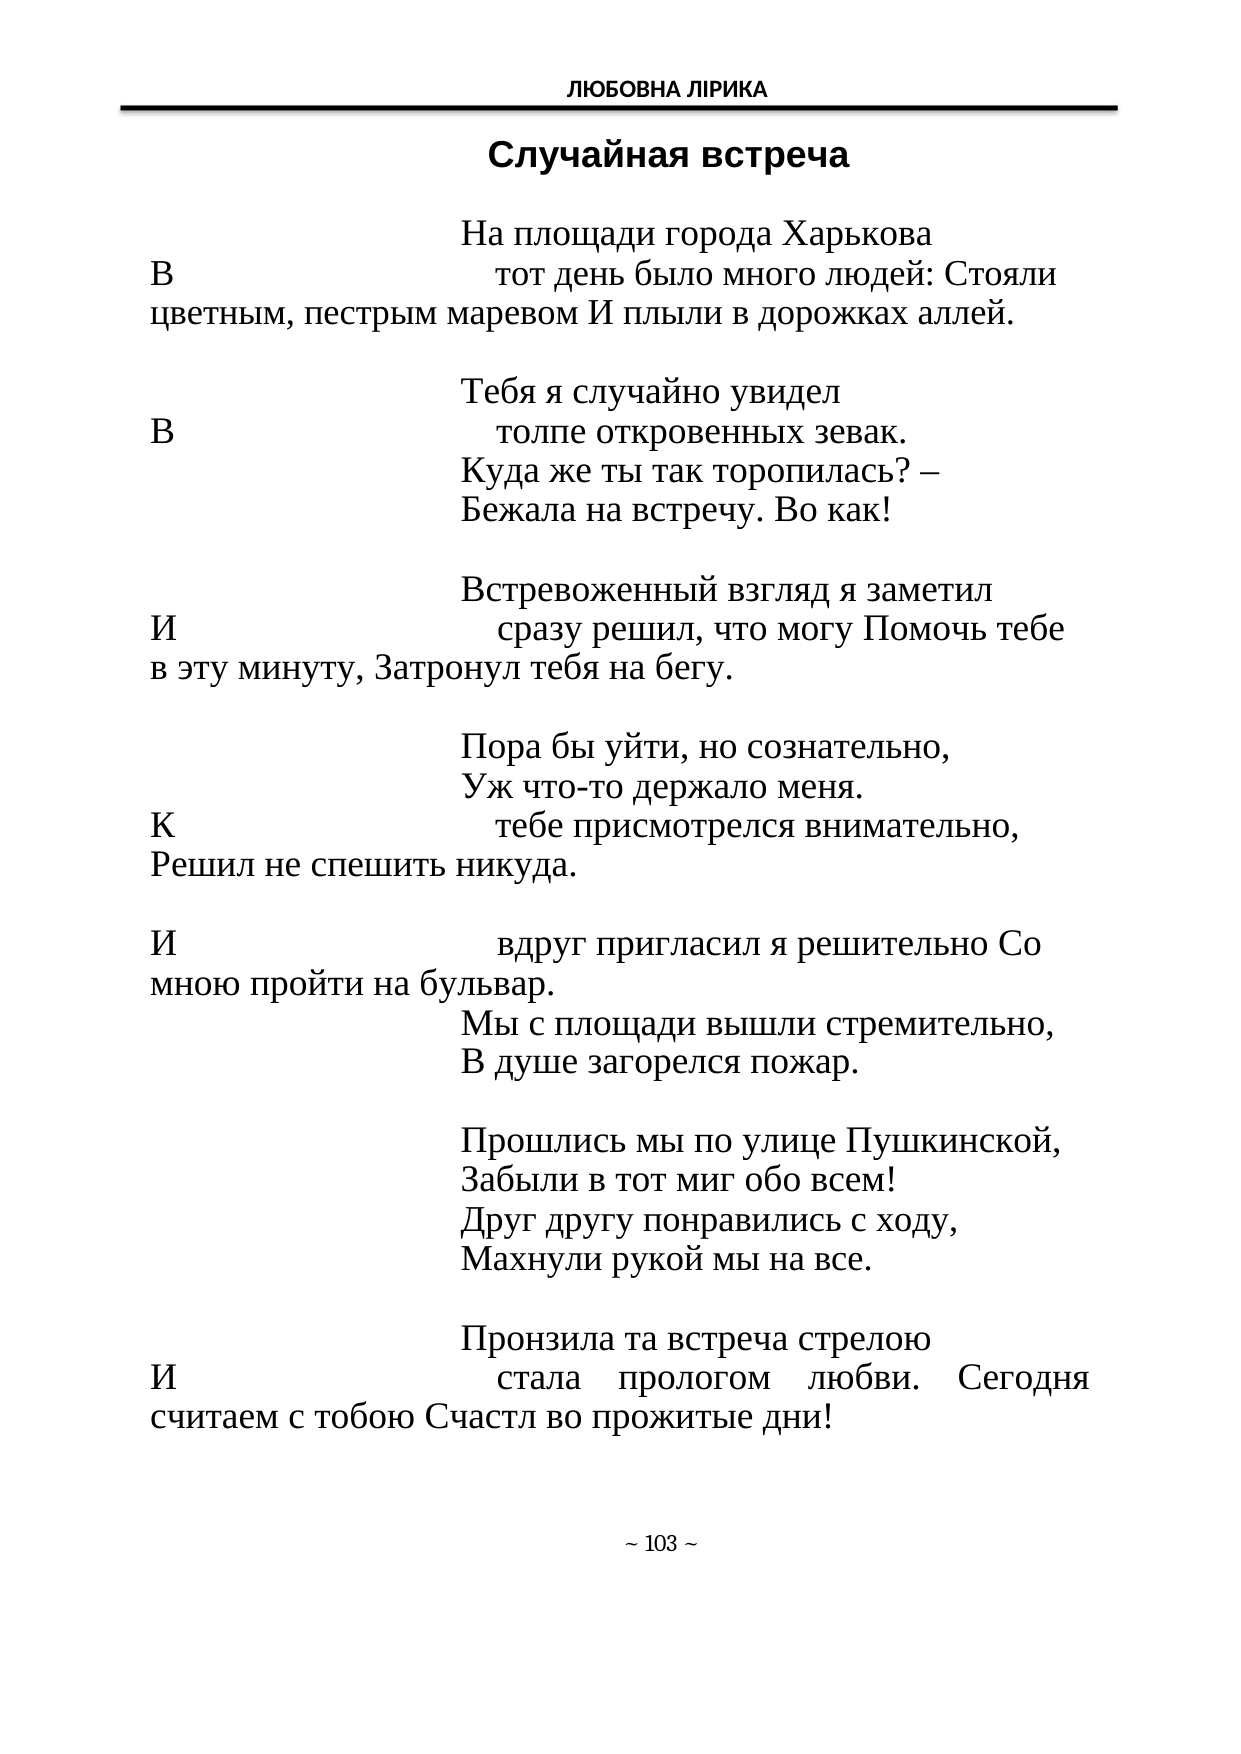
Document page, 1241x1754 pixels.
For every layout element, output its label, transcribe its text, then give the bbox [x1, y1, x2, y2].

text ~ 103 ~ [623, 1529, 1090, 1557]
text Куда же ты так торопилась? – Бежала на встречу. Во как! [460, 452, 939, 530]
text Встревоженный взгляд я заметил [460, 566, 1090, 609]
picture [113, 101, 1124, 120]
text ЛЮБОВНА ЛІРИКА [567, 73, 1090, 104]
list тот день было много людей: Стояли цветным, пестрым маревом И плыли в дорожках аллей. [150, 254, 1090, 333]
text Друг другу понравились с ходу, Махнули рукой мы на все. [460, 1200, 973, 1279]
list тебе присмотрелся внимательно, Решил не спешить никуда. [150, 806, 1090, 885]
text Мы с площади вышли стремительно, В душе загорелся пожар. [460, 1004, 1056, 1082]
text Случайная встреча [487, 133, 1090, 176]
list сразу решил, что могу Помочь тебе в эту минуту, Затронул тебя на бегу. [150, 609, 1090, 688]
text Пора бы уйти, но сознательно, Уж что-то держало меня. [460, 726, 952, 806]
list вдруг пригласил я решительно Со мною пройти на бульвар. [150, 923, 1090, 1003]
text Пронзила та встреча стрелою [460, 1315, 1090, 1358]
text Прошлись мы по улице Пушкинской, Забыли в тот миг обо всем! [460, 1120, 1062, 1199]
text Тебя я случайно увидел [460, 369, 1090, 412]
list стала прологом любви. Сегодня считаем с тобою Счастл во прожитые дни! [150, 1358, 1090, 1436]
text На площади города Харькова [460, 211, 1090, 254]
list толпе откровенных зевак. [150, 412, 1090, 452]
